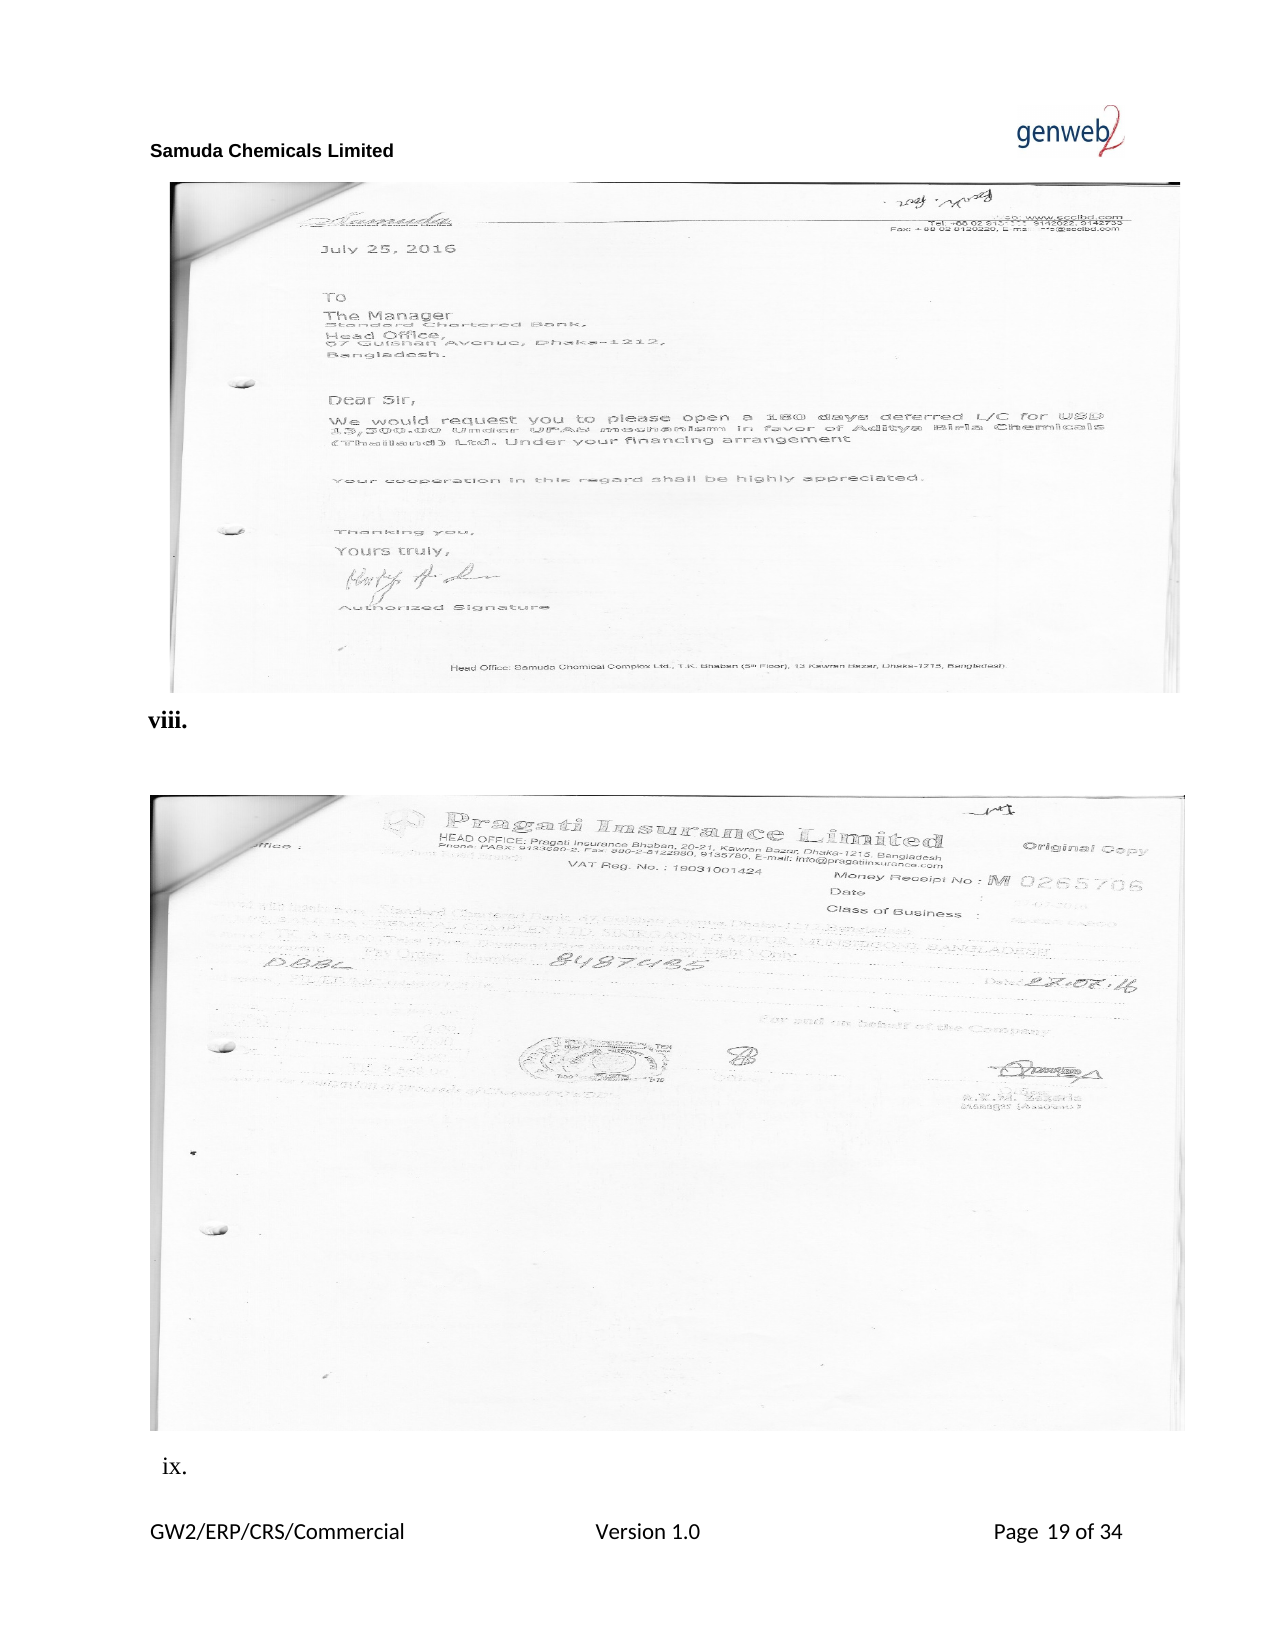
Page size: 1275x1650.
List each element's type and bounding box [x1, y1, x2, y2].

picture [1017, 105, 1125, 158]
picture [169, 182, 1181, 693]
picture [150, 795, 1185, 1431]
